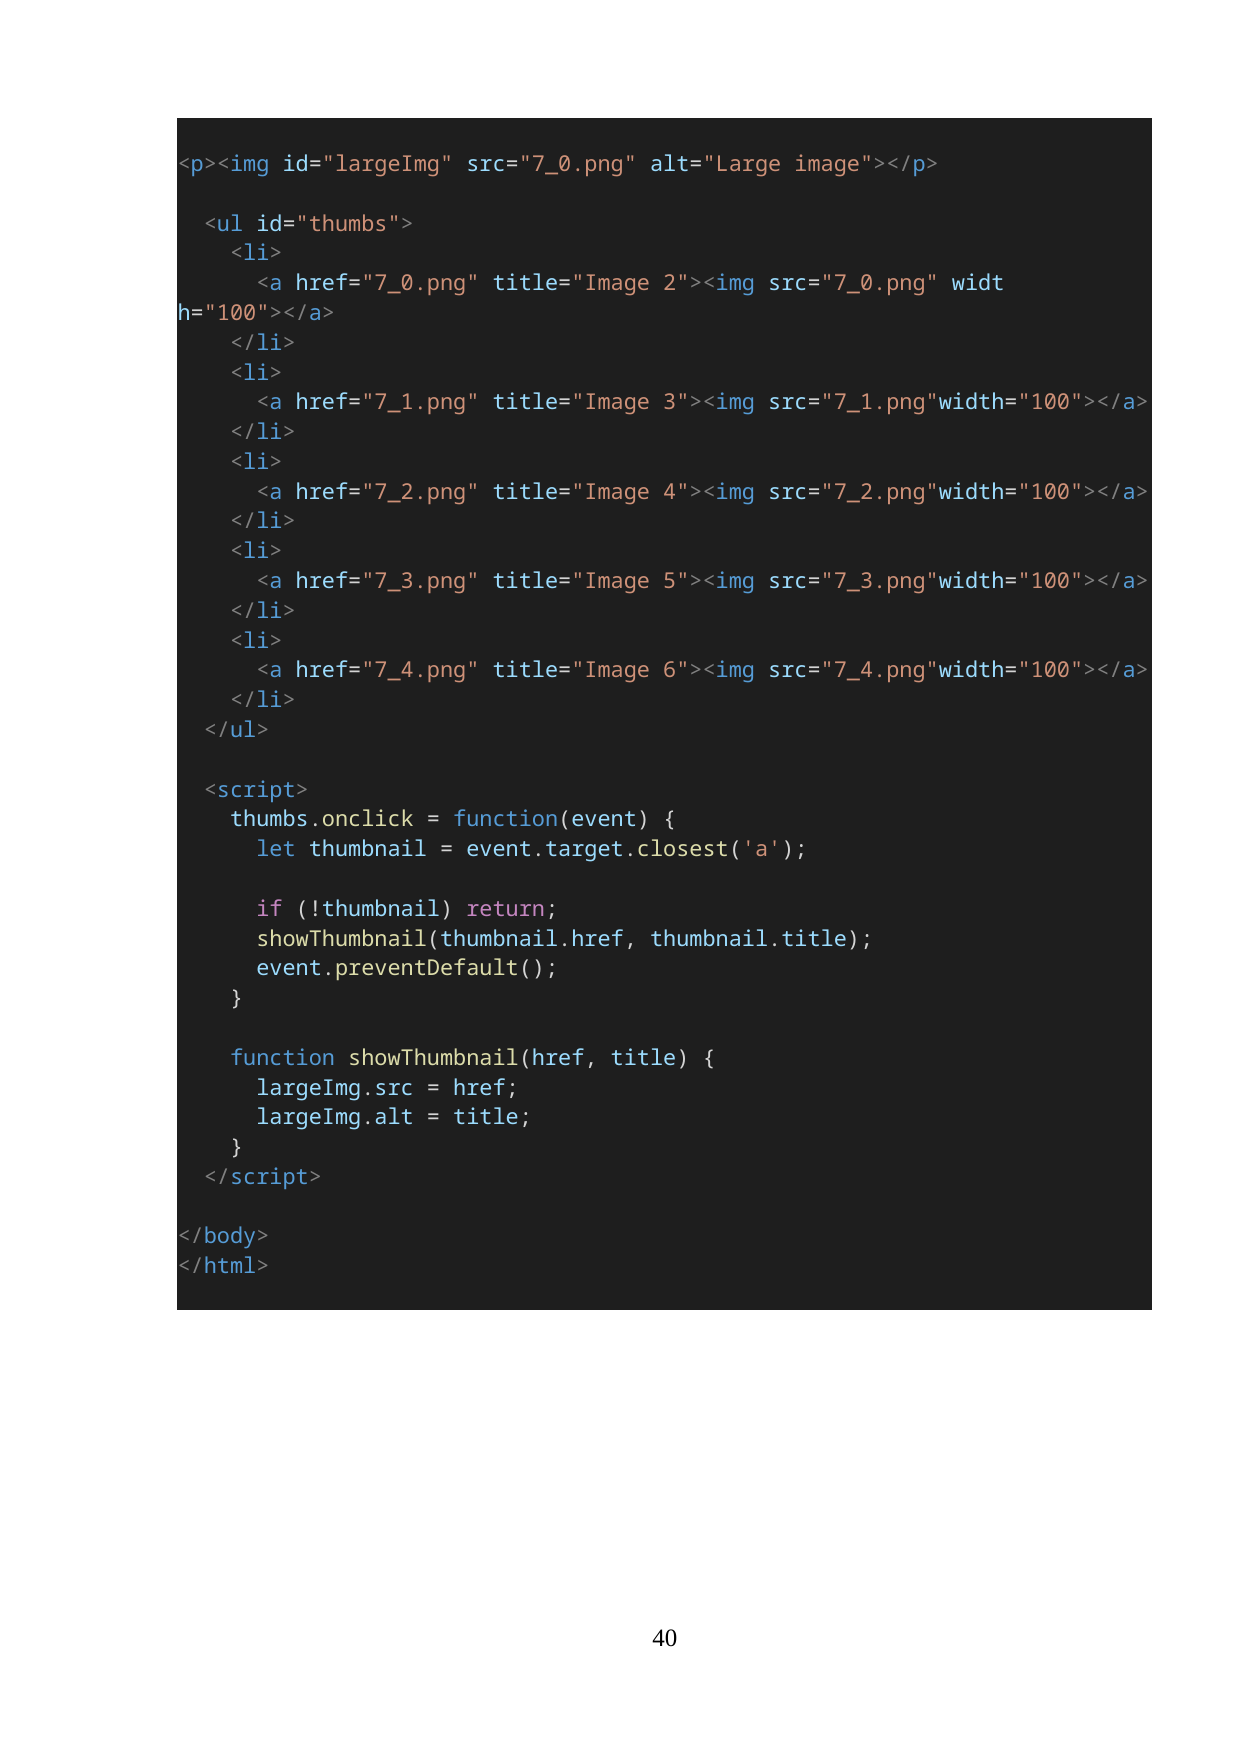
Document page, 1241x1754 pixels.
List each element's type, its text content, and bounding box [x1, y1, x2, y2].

text <li> [177, 237, 1152, 267]
text <li> [177, 356, 1152, 386]
text </body> [177, 1220, 1152, 1250]
text </li> [177, 505, 1152, 535]
text </script> [177, 1161, 1152, 1191]
text <ul id="thumbs"> [177, 207, 1152, 237]
text <a href="7_2.png" title="Image 4"><img src="7_2.png"width="100"></a> [177, 476, 1152, 505]
text <a href="7_0.png" title="Image 2"><img src="7_0.png" width="100"></a> [177, 267, 1152, 327]
text <a href="7_4.png" title="Image 6"><img src="7_4.png"width="100"></a> [177, 654, 1152, 684]
text <p><img id="largeImg" src="7_0.png" alt="Large image"></p> [177, 148, 1152, 178]
text </html> [177, 1250, 1152, 1280]
text <li> [177, 535, 1152, 565]
text </li> [177, 595, 1152, 624]
text if (!thumbnail) return; [177, 893, 1152, 922]
text <li> [177, 446, 1152, 476]
text let thumbnail = event.target.closest('a'); [177, 833, 1152, 863]
text </li> [177, 327, 1152, 356]
text </li> [177, 416, 1152, 446]
text </ul> [177, 714, 1152, 744]
text event.preventDefault(); [177, 952, 1152, 982]
text <a href="7_3.png" title="Image 5"><img src="7_3.png"width="100"></a> [177, 565, 1152, 595]
text thumbs.onclick = function(event) { [177, 803, 1152, 833]
text <li> [177, 624, 1152, 654]
text } [177, 1131, 1152, 1161]
text function showThumbnail(href, title) { [177, 1042, 1152, 1071]
text showThumbnail(thumbnail.href, thumbnail.title); [177, 922, 1152, 952]
text largeImg.alt = title; [177, 1101, 1152, 1131]
text } [177, 982, 1152, 1012]
text <a href="7_1.png" title="Image 3"><img src="7_1.png"width="100"></a> [177, 386, 1152, 416]
text largeImg.src = href; [177, 1071, 1152, 1101]
text </li> [177, 684, 1152, 714]
text <script> [177, 773, 1152, 803]
